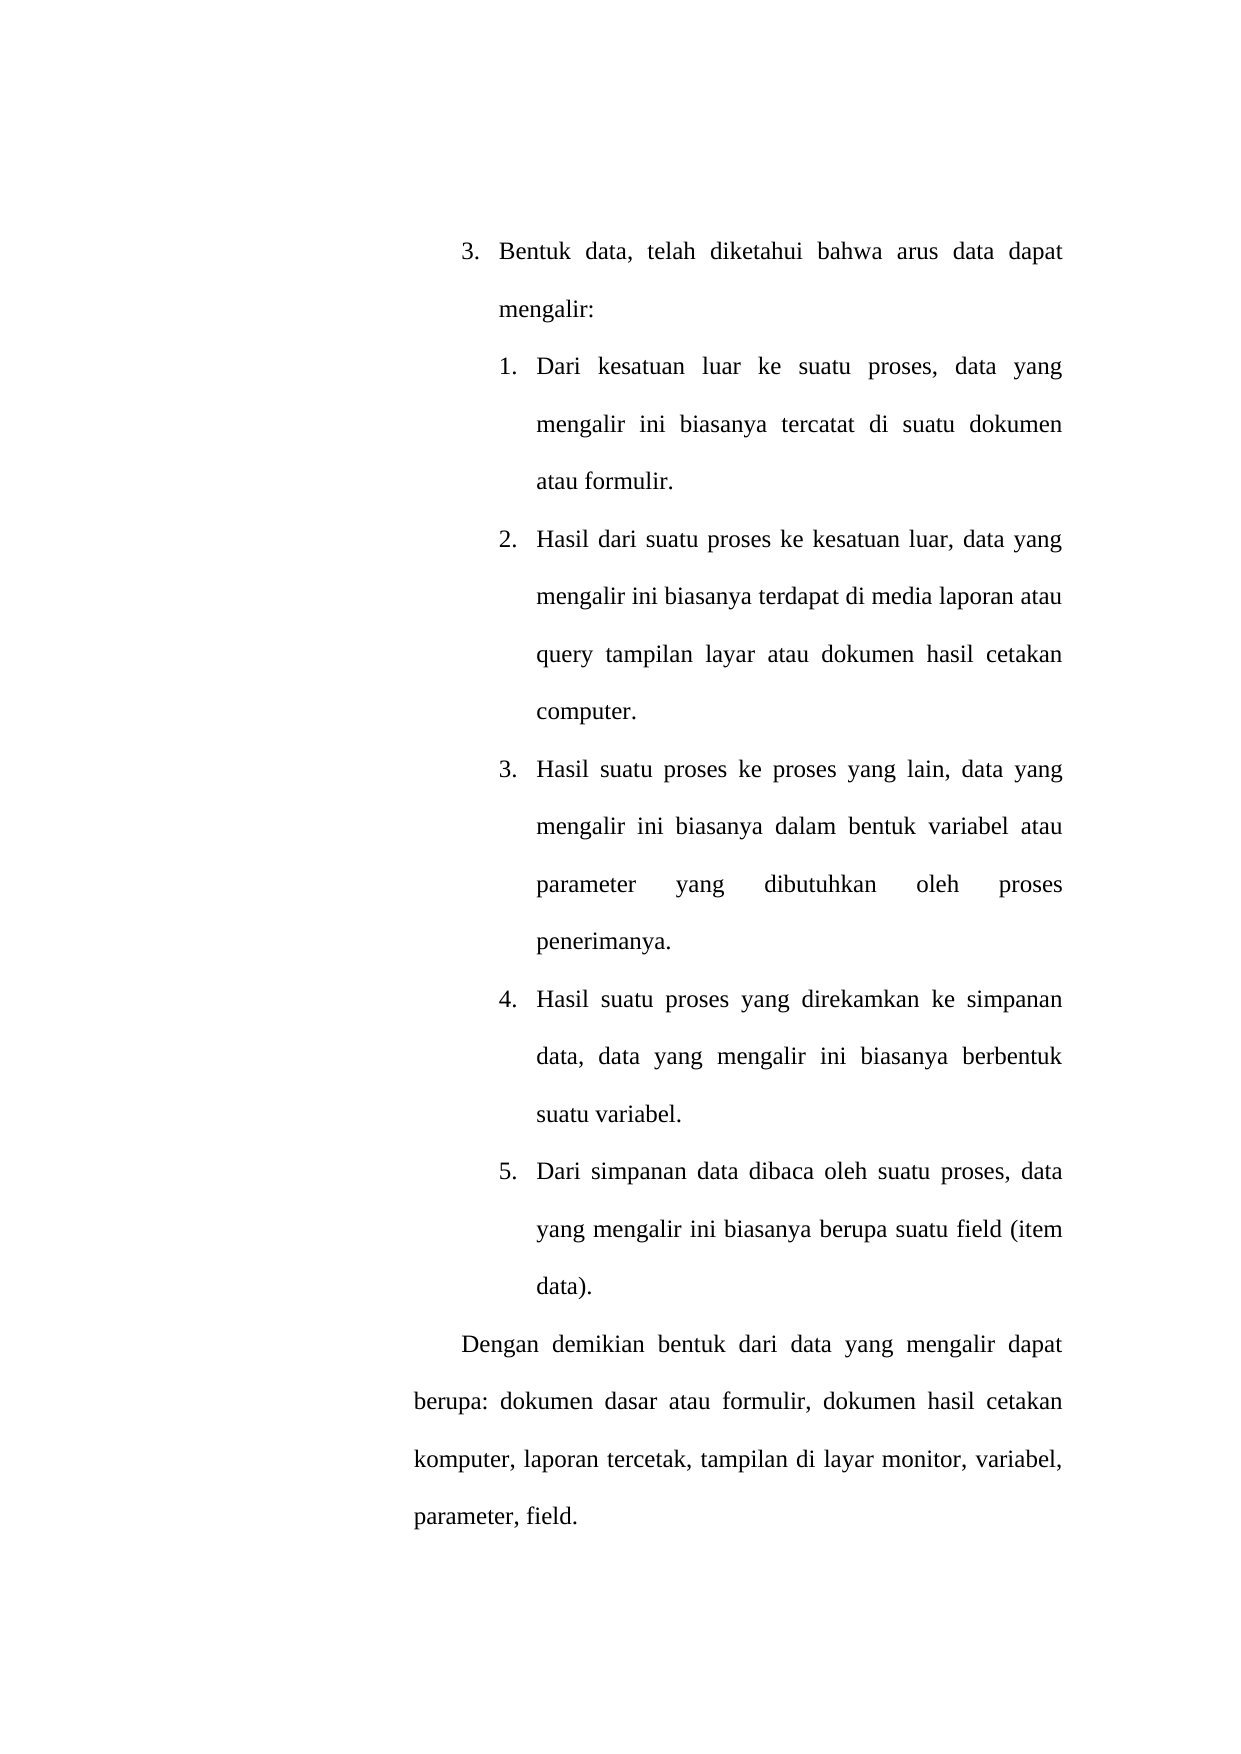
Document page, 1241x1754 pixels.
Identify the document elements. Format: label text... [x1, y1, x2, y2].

text Dengan demikian bentuk dari data yang mengalir dapat berupa: dokumen dasar atau formulir, dokumen hasil cetakan komputer, laporan tercetak, tampilan di layar monitor, variabel, parameter, field. [413, 1329, 1063, 1530]
list Hasil suatu proses yang direkamkan ke simpanan data, data yang mengalir ini biasanya berbentuk suatu variabel. [499, 984, 1063, 1127]
list Dari simpanan data dibaca oleh suatu proses, data yang mengalir ini biasanya berupa suatu field (item data). [499, 1156, 1063, 1300]
list Hasil dari suatu proses ke kesatuan luar, data yang mengalir ini biasanya terdapat di media laporan atau query tampilan layar atau dokumen hasil cetakan computer. [499, 524, 1063, 725]
list Bentuk data, telah diketahui bahwa arus data dapat mengalir: [461, 236, 1063, 322]
list Hasil suatu proses ke proses yang lain, data yang mengalir ini biasanya dalam bentuk variabel atau parameter yang dibutuhkan oleh proses penerimanya. [499, 754, 1063, 955]
list Dari kesatuan luar ke suatu proses, data yang mengalir ini biasanya tercatat di suatu dokumen atau formulir. [499, 351, 1063, 495]
